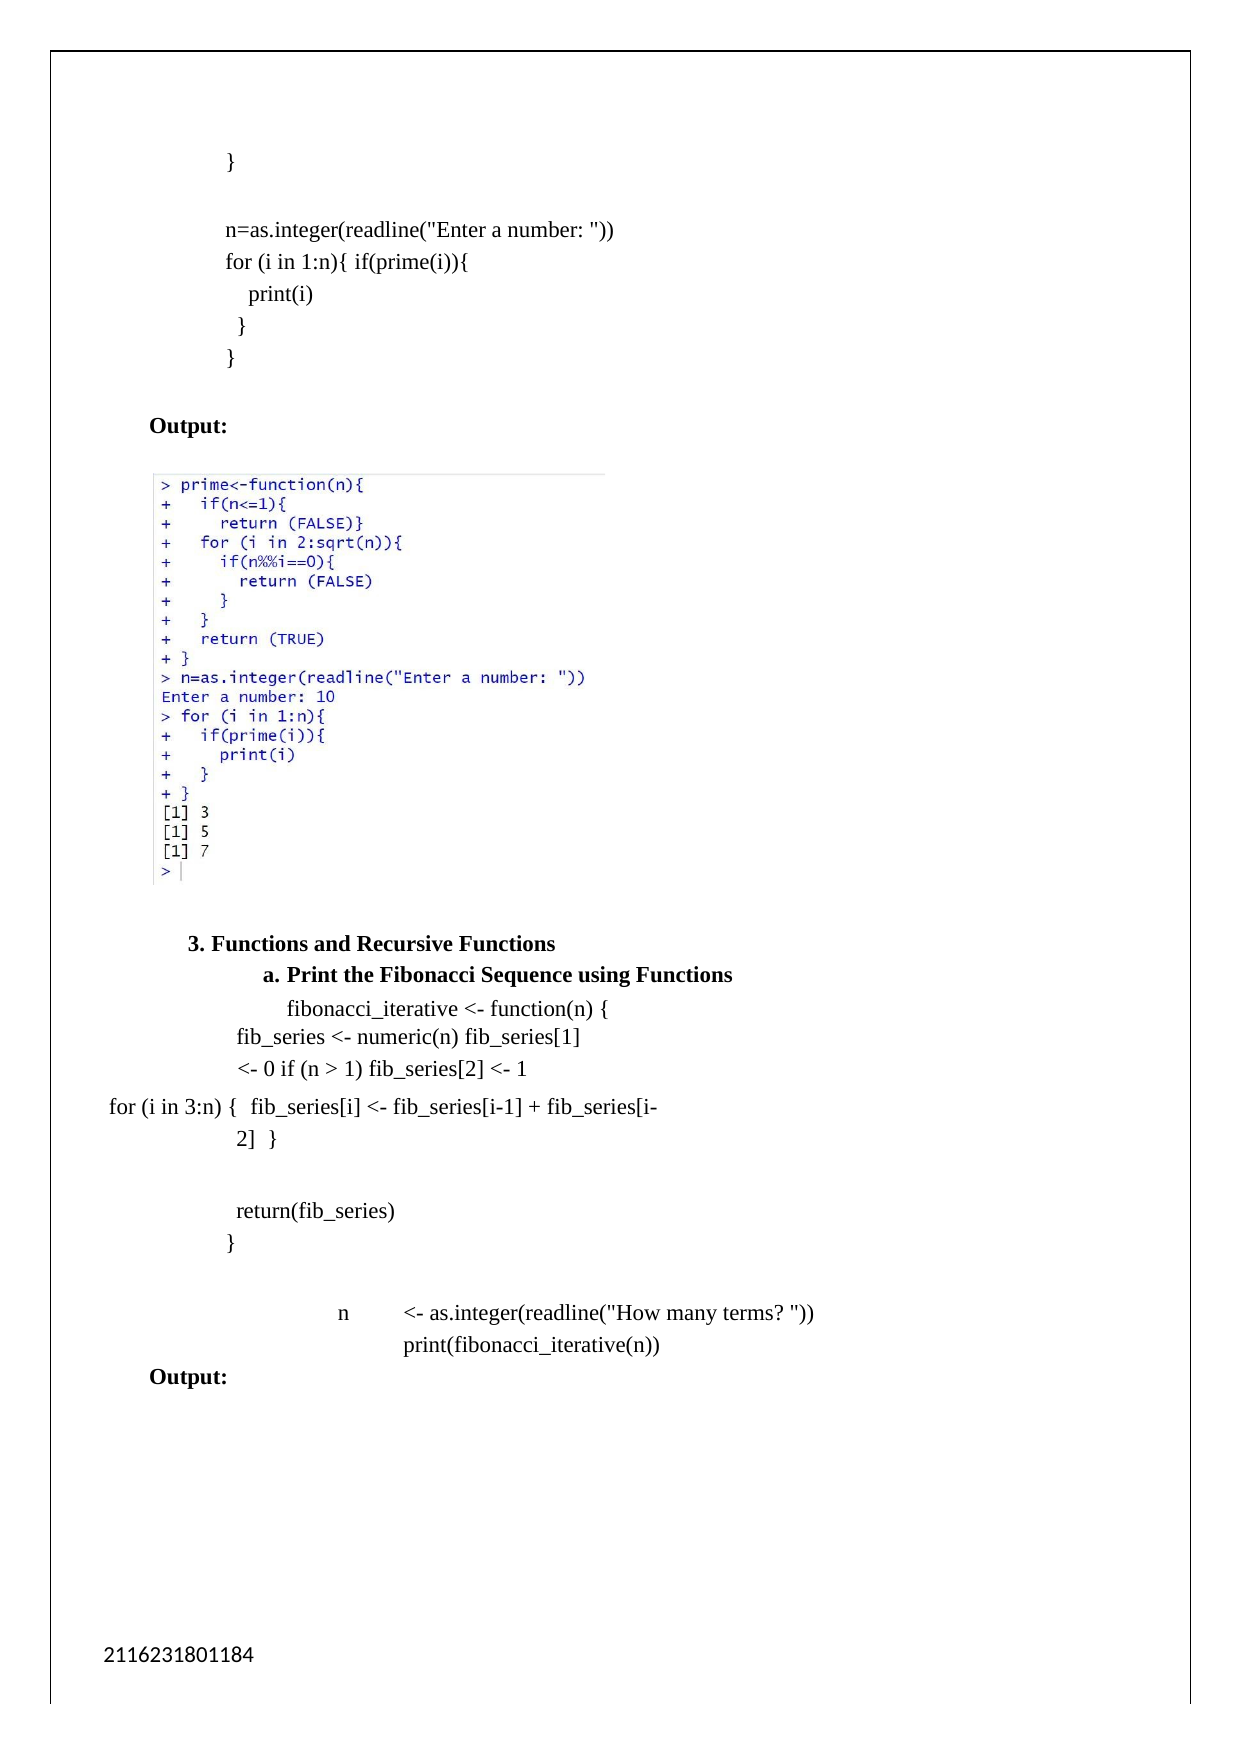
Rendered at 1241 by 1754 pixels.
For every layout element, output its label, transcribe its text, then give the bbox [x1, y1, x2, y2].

text } [225, 148, 1088, 175]
text } [236, 312, 1088, 338]
list <- as.integer(readline("How many terms? ")) print(fibonacci_iterative(n)) [338, 1299, 957, 1358]
text Output: [149, 1363, 1161, 1389]
text fib_series <- numeric(n) fib_series[1] <- 0 if (n > 1) fib_series[2] <- 1 [236, 1023, 603, 1082]
text 3. Functions and Recursive Functions [188, 930, 1161, 956]
text fibonacci_iterative <- function(n) { [103, 995, 793, 1021]
text } [225, 344, 1088, 370]
text for (i in 1:n){ if(prime(i)){ print(i) [225, 248, 545, 307]
picture [153, 473, 606, 885]
list Print the Fibonacci Sequence using Functions [263, 961, 1161, 987]
text Output: [149, 412, 1161, 438]
text for (i in 3:n) { fib_series[i] <- fib_series[i-1] + fib_series[i-2] } [103, 1093, 671, 1152]
text n=as.integer(readline("Enter a number: ")) [225, 216, 1088, 243]
text } [225, 1229, 1088, 1255]
text return(fib_series) [236, 1197, 1088, 1223]
